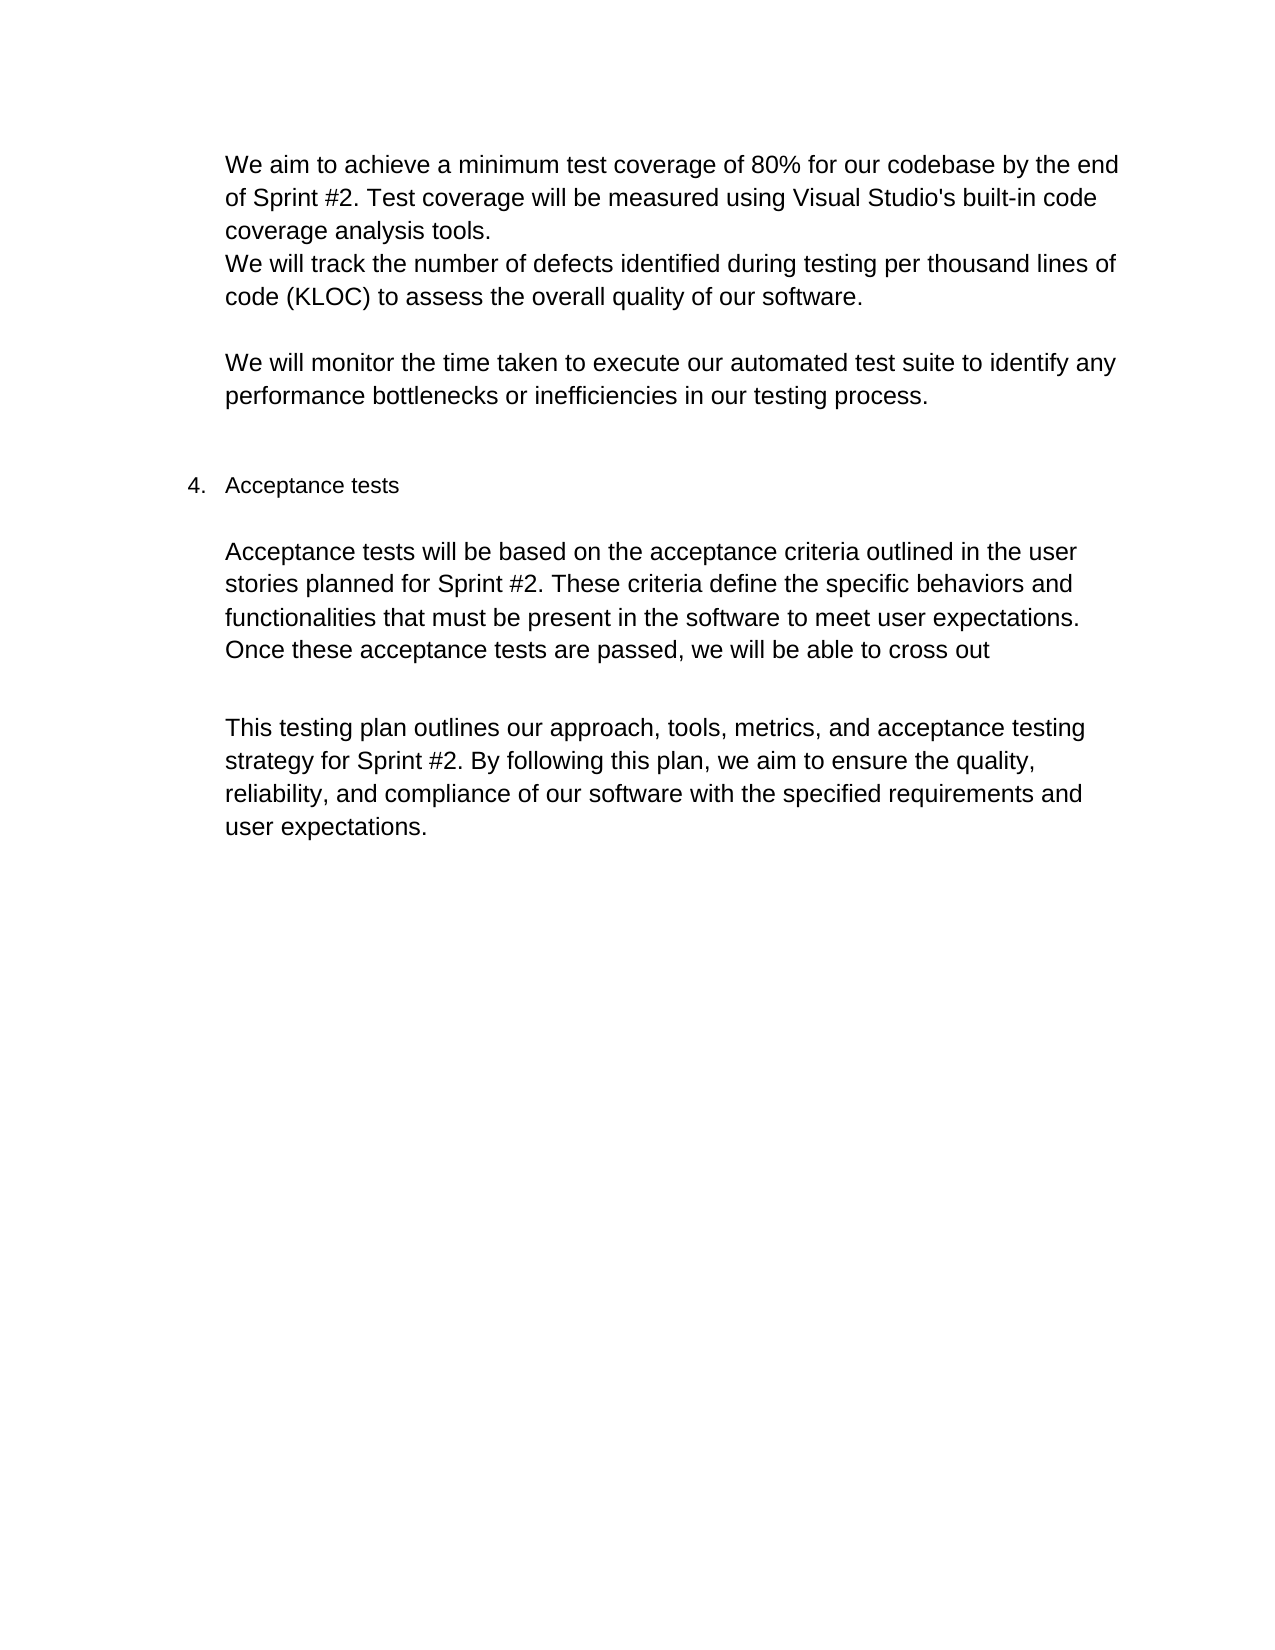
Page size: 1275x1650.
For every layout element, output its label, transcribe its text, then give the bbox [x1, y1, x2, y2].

text We aim to achieve a minimum test coverage of 80% for our codebase by the end of Sprint #2. Test coverage will be measured using Visual Studio's built-in code coverage analysis tools. [225, 150, 1125, 245]
list Acceptance tests [187, 472, 1125, 498]
text Acceptance tests will be based on the acceptance criteria outlined in the user stories planned for Sprint #2. These criteria define the specific behaviors and functionalities that must be present in the software to meet user expectations. Once these acceptance tests are passed, we will be able to cross out [225, 536, 1125, 664]
text We will monitor the time taken to execute our automated test suite to identify any performance bottlenecks or inefficiencies in our testing process. [225, 348, 1125, 410]
text This testing plan outlines our approach, tools, metrics, and acceptance testing strategy for Sprint #2. By following this plan, we aim to ensure the quality, reliability, and compliance of our software with the specified requirements and user expectations. [225, 713, 1125, 841]
text We will track the number of defects identified during testing per thousand lines of code (KLOC) to assess the overall quality of our software. [225, 249, 1125, 311]
